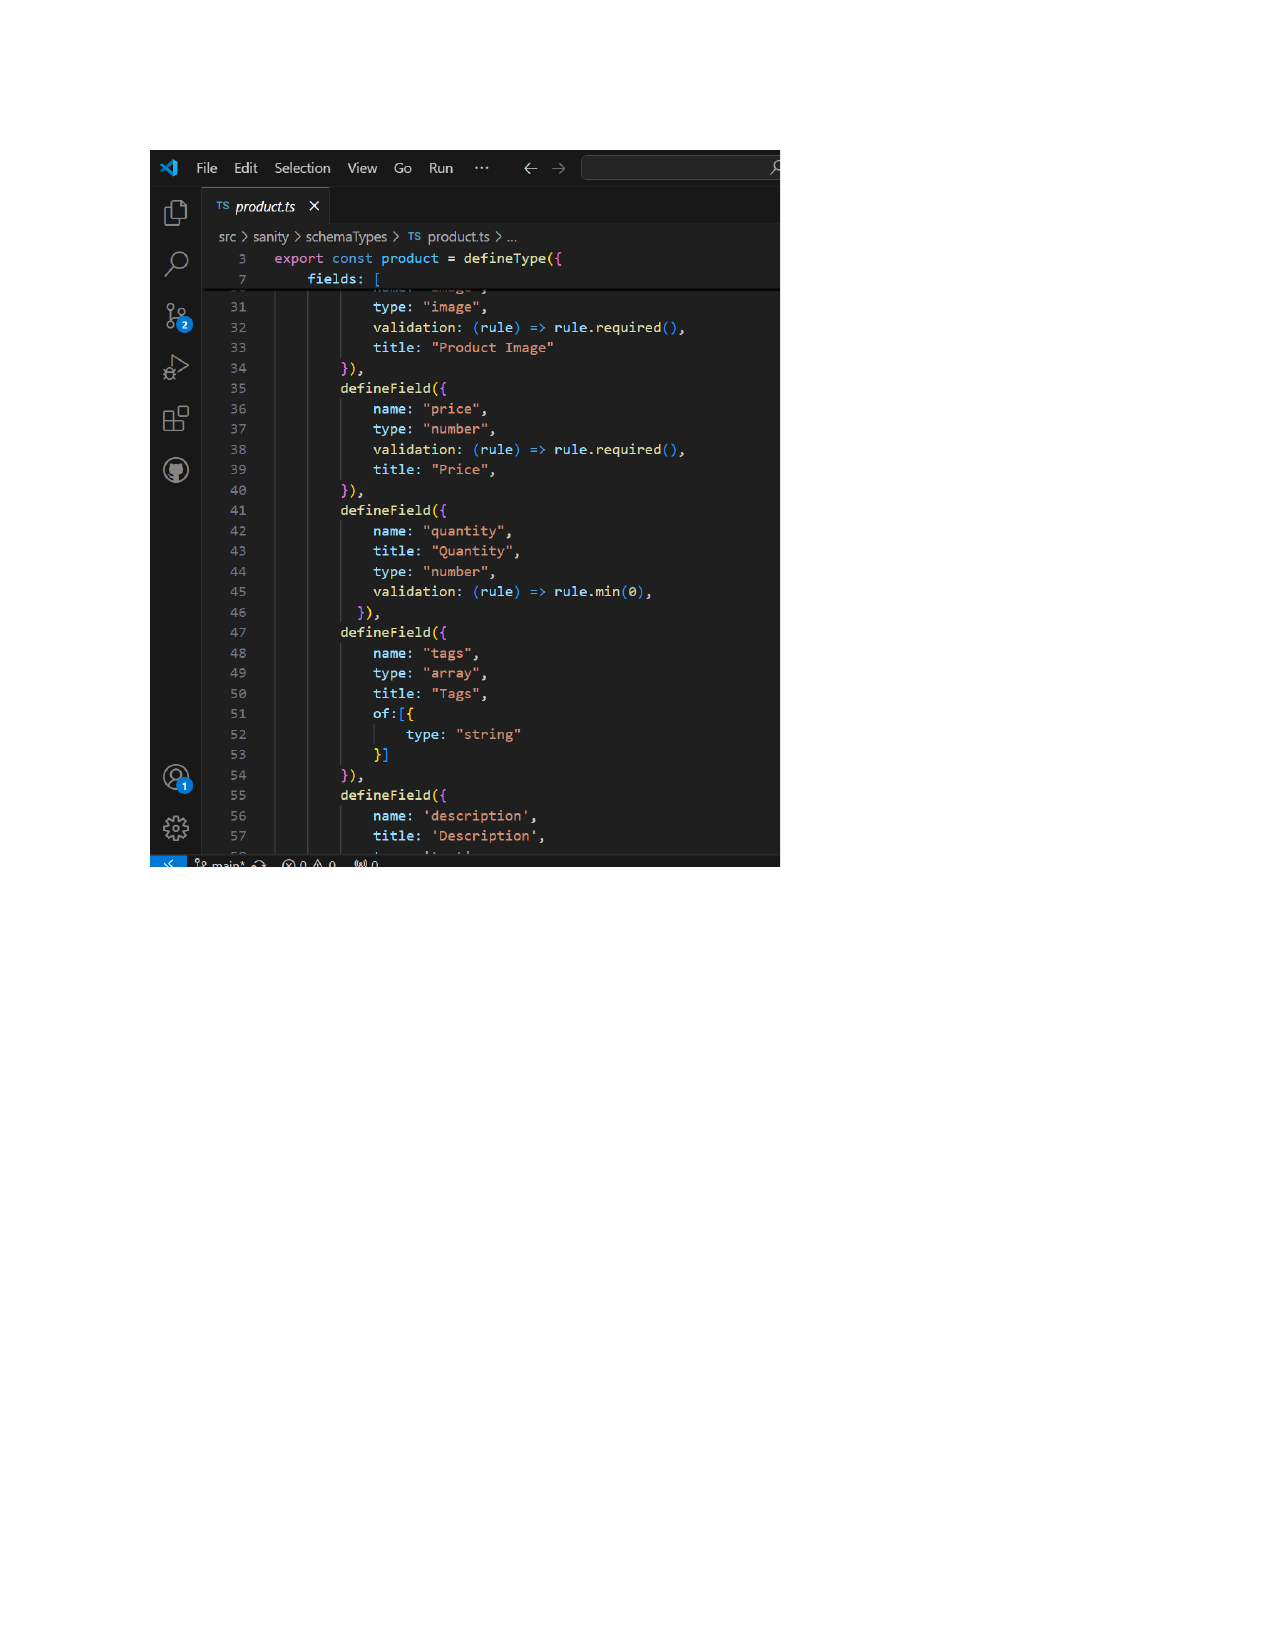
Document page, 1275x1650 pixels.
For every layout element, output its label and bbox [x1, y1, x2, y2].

picture [150, 150, 781, 867]
